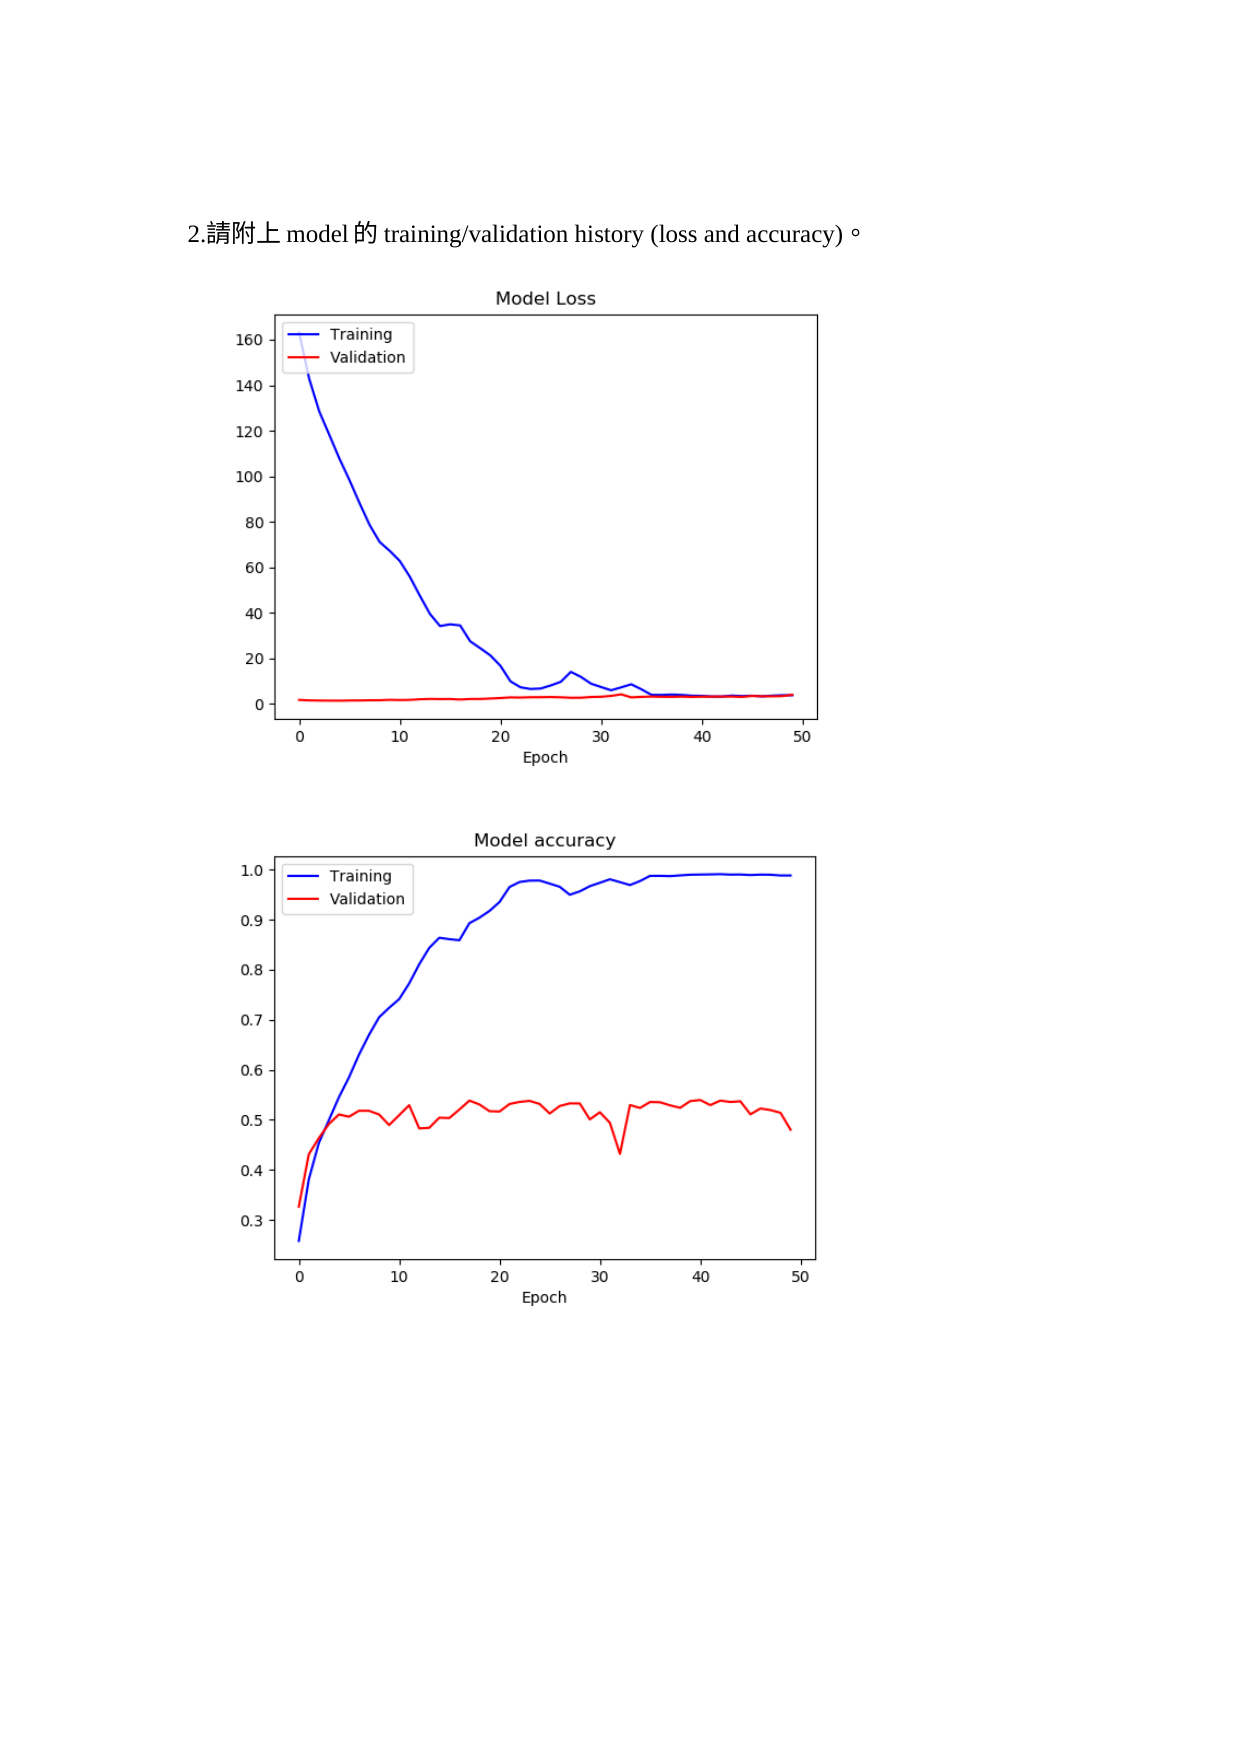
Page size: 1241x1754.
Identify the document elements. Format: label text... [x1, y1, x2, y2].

picture [187, 252, 887, 777]
text 2.請附上model的training/validation history (loss and accuracy)。 [187, 210, 1053, 252]
picture [187, 793, 885, 1317]
